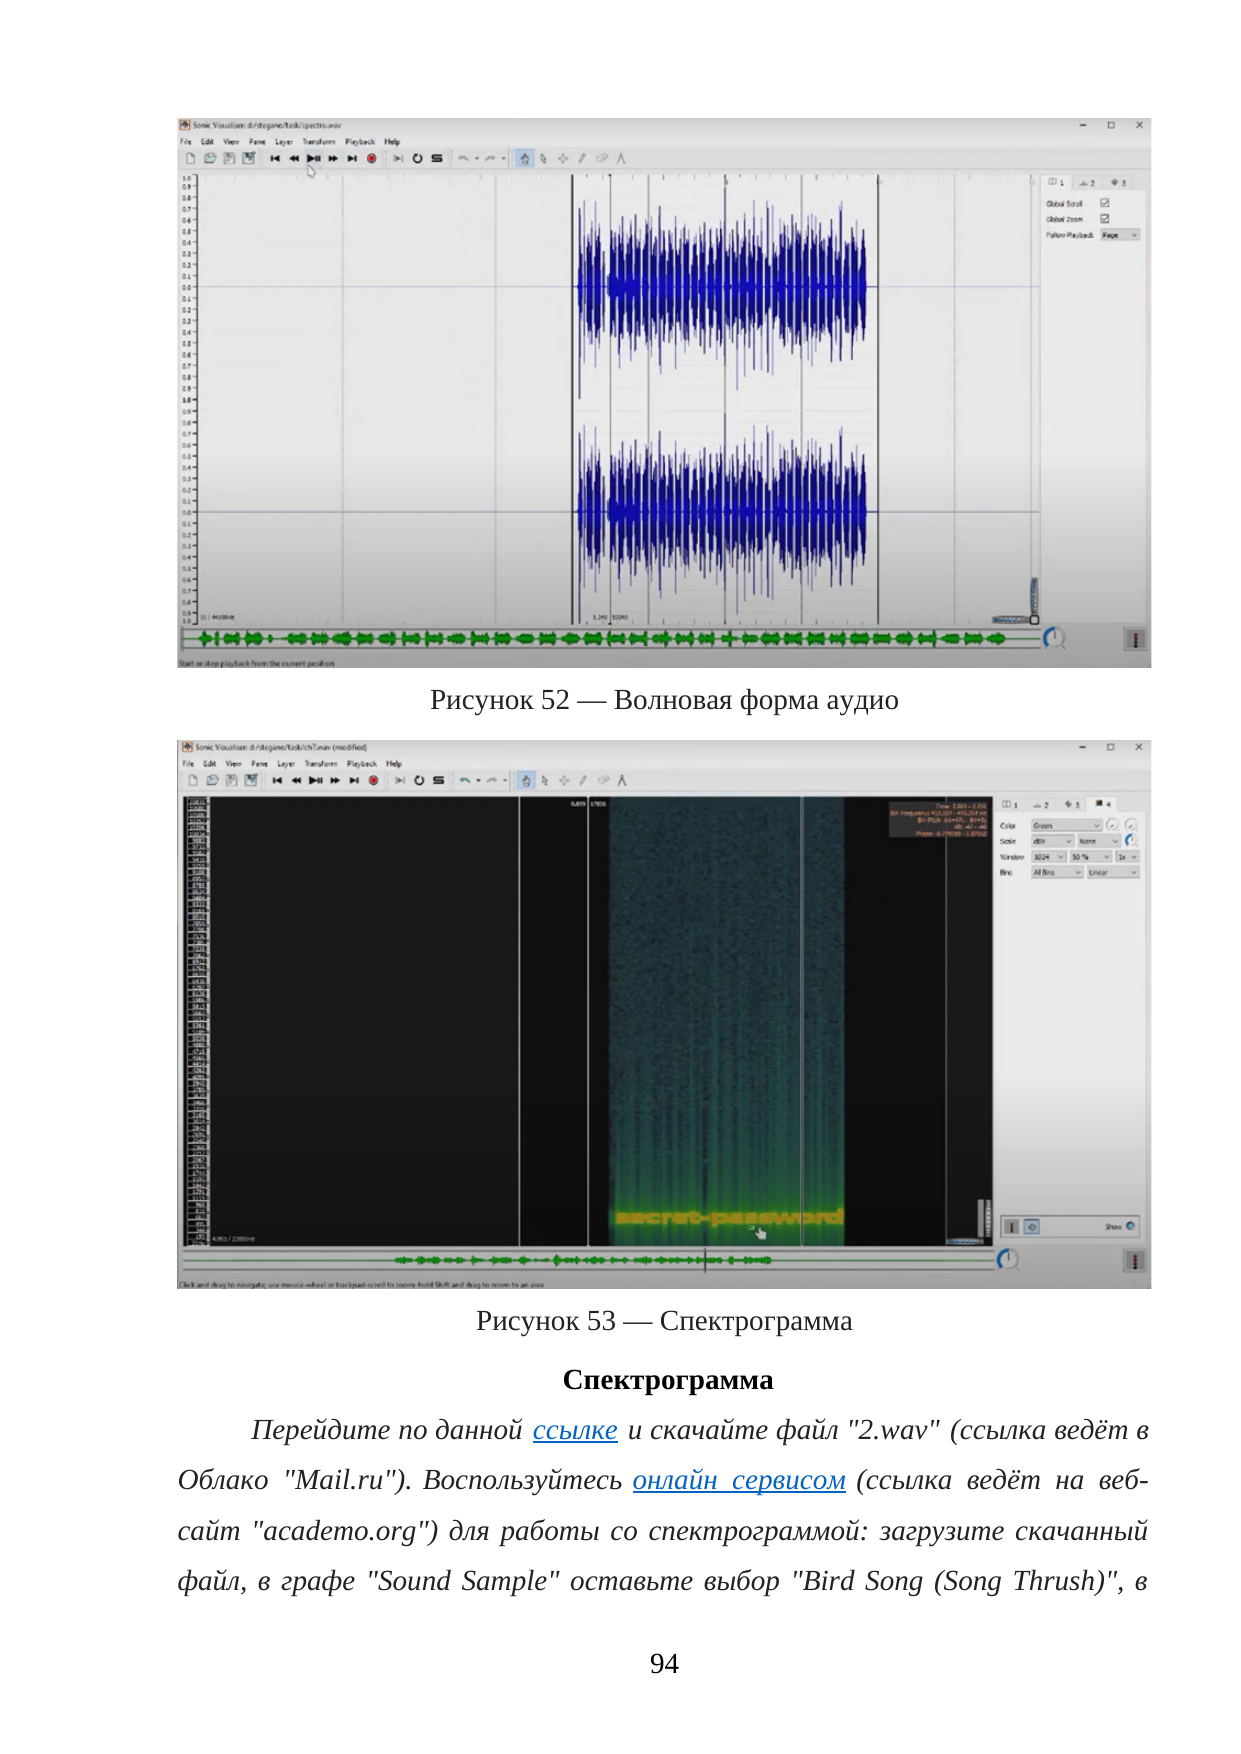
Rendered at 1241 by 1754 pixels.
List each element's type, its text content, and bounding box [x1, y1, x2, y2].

list ​ Спектрограмма [177, 1362, 1152, 1395]
picture [177, 740, 1152, 1289]
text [177, 1412, 1152, 1597]
text Рисунок 52 — Волновая форма аудио [177, 682, 1152, 715]
text Рисунок 53 — Спектрограмма [177, 1303, 1152, 1337]
picture [177, 118, 1152, 668]
